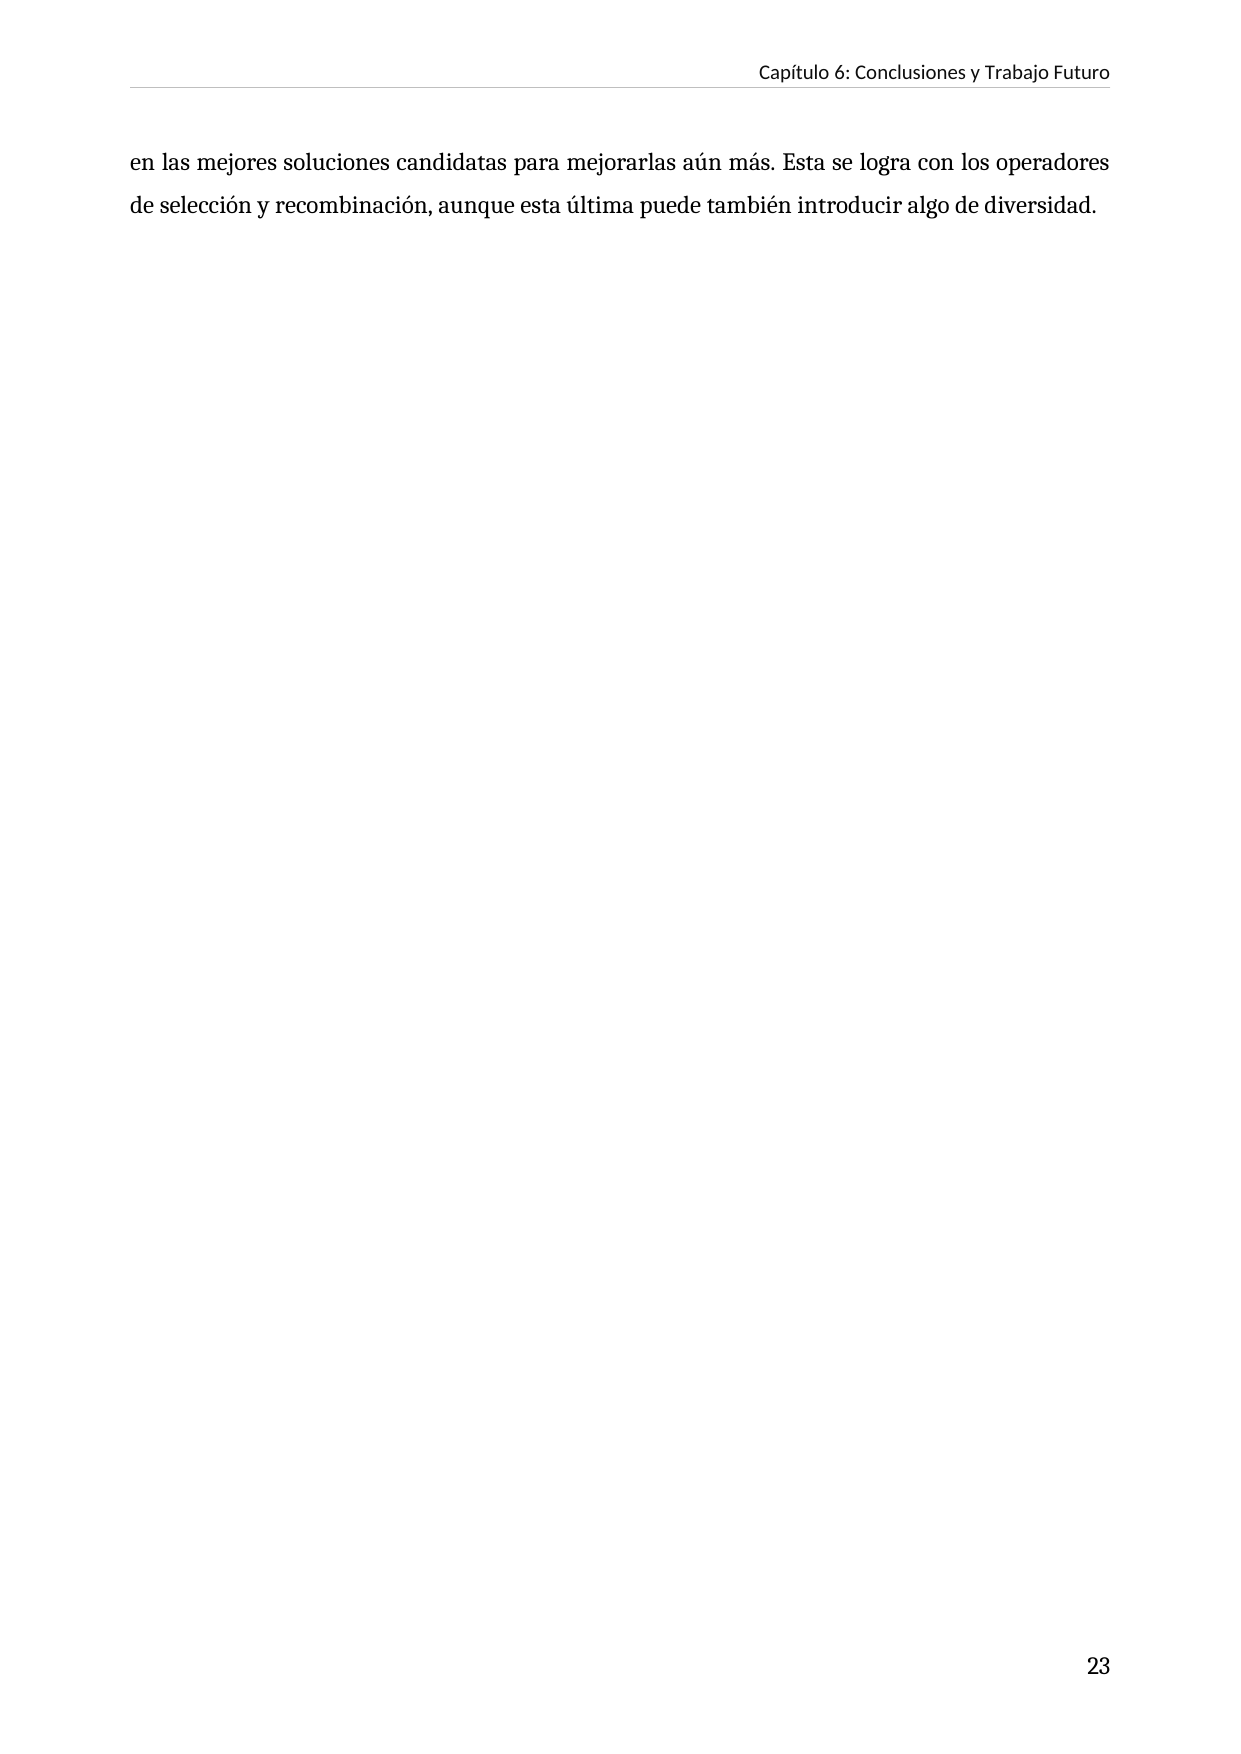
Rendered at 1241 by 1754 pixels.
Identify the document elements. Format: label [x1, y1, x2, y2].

text [130, 148, 1110, 219]
